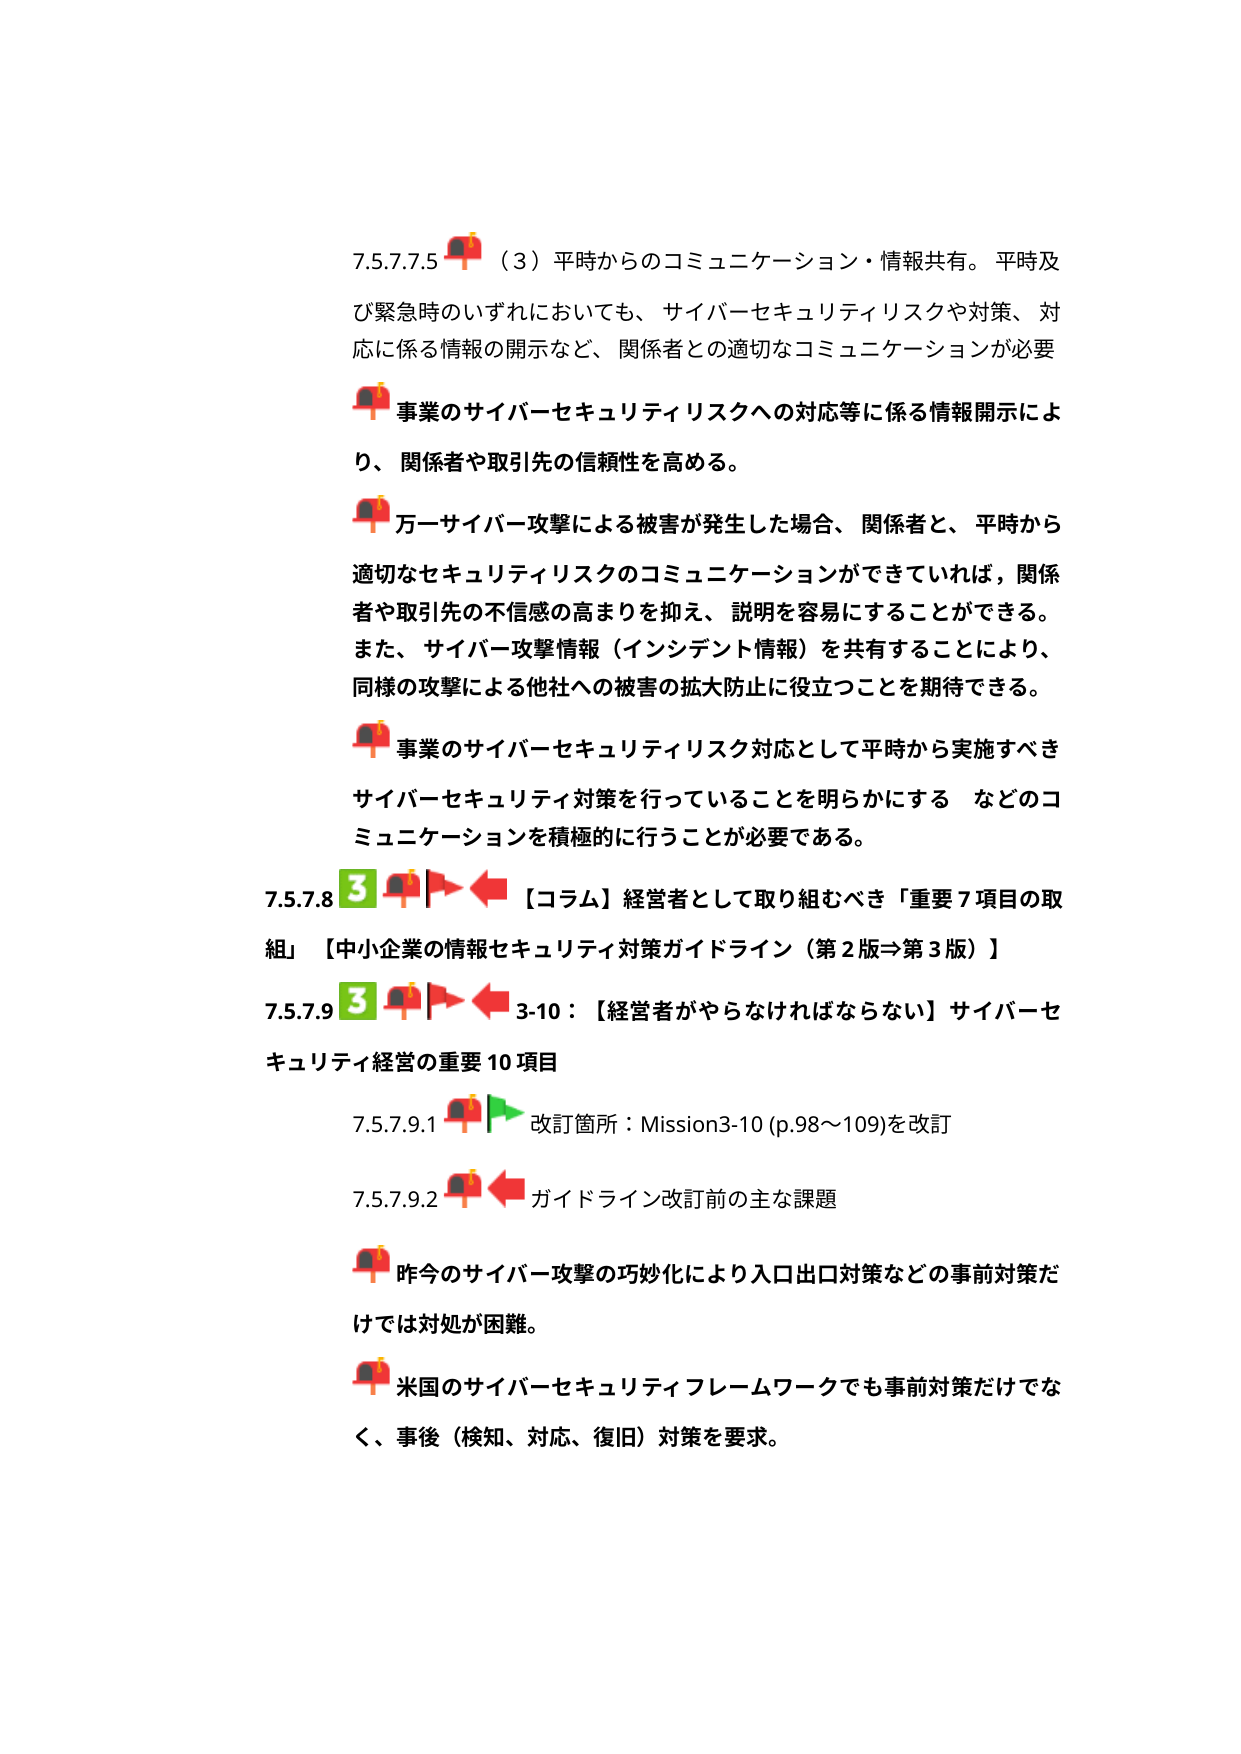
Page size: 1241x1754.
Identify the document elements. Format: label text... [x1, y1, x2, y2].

picture [487, 1169, 525, 1208]
text （３）平時からのコミュニケーション・情報共有。 平時及び緊急時のいずれにおいても、 サイバーセキュリティリスクや対策、 対応に係る情報の開示など、 関係者との適切なコミュニケーションが必要 [352, 217, 1063, 367]
picture [339, 982, 377, 1020]
picture [443, 232, 482, 270]
picture [382, 869, 420, 908]
text 【コラム】経営者として取り組むべき「重要7項目の取組」 【中小企業の情報セキュリティ対策ガイドライン（第2版⇒第3版）】 [265, 854, 1063, 967]
picture [352, 1245, 390, 1283]
picture [427, 982, 465, 1020]
text 米国のサイバーセキュリティフレームワークでも事前対策だけでなく、事後（検知、対応、復旧）対策を要求。 [352, 1342, 1063, 1454]
picture [352, 720, 390, 758]
text 改訂箇所：Mission3-10 (p.98～109)を改訂 [352, 1079, 1063, 1154]
picture [383, 982, 421, 1020]
picture [352, 382, 390, 420]
text 事業のサイバーセキュリティリスク対応として平時から実施すべきサイバーセキュリティ対策を行っていることを明らかにする などのコミュニケーションを積極的に行うことが必要である。 [352, 704, 1063, 854]
picture [339, 869, 377, 908]
picture [487, 1094, 525, 1133]
text 事業のサイバーセキュリティリスクへの対応等に係る情報開示により、 関係者や取引先の信頼性を高める。 [352, 367, 1063, 479]
picture [426, 869, 464, 908]
text 3-10：【経営者がやらなければならない】サイバーセキュリティ経営の重要10項目 [265, 967, 1063, 1079]
picture [352, 495, 390, 533]
text 万一サイバー攻撃による被害が発生した場合、 関係者と、 平時から適切なセキュリティリスクのコミュニケーションができていれば，関係者や取引先の不信感の高まりを抑え、 説明を容易にすることができる。 また、 サイバー攻撃情報（インシデント情報）を共有することにより、 同様の攻撃による他社への被害の拡大防止に役立つことを期待できる。 [352, 479, 1063, 704]
text 昨今のサイバー攻撃の巧妙化により入口出口対策などの事前対策だけでは対処が困難。 [352, 1229, 1063, 1342]
text ガイドライン改訂前の主な課題 [352, 1154, 1063, 1229]
picture [469, 869, 507, 908]
picture [443, 1094, 482, 1133]
picture [443, 1169, 482, 1208]
picture [471, 982, 510, 1020]
picture [352, 1357, 390, 1395]
